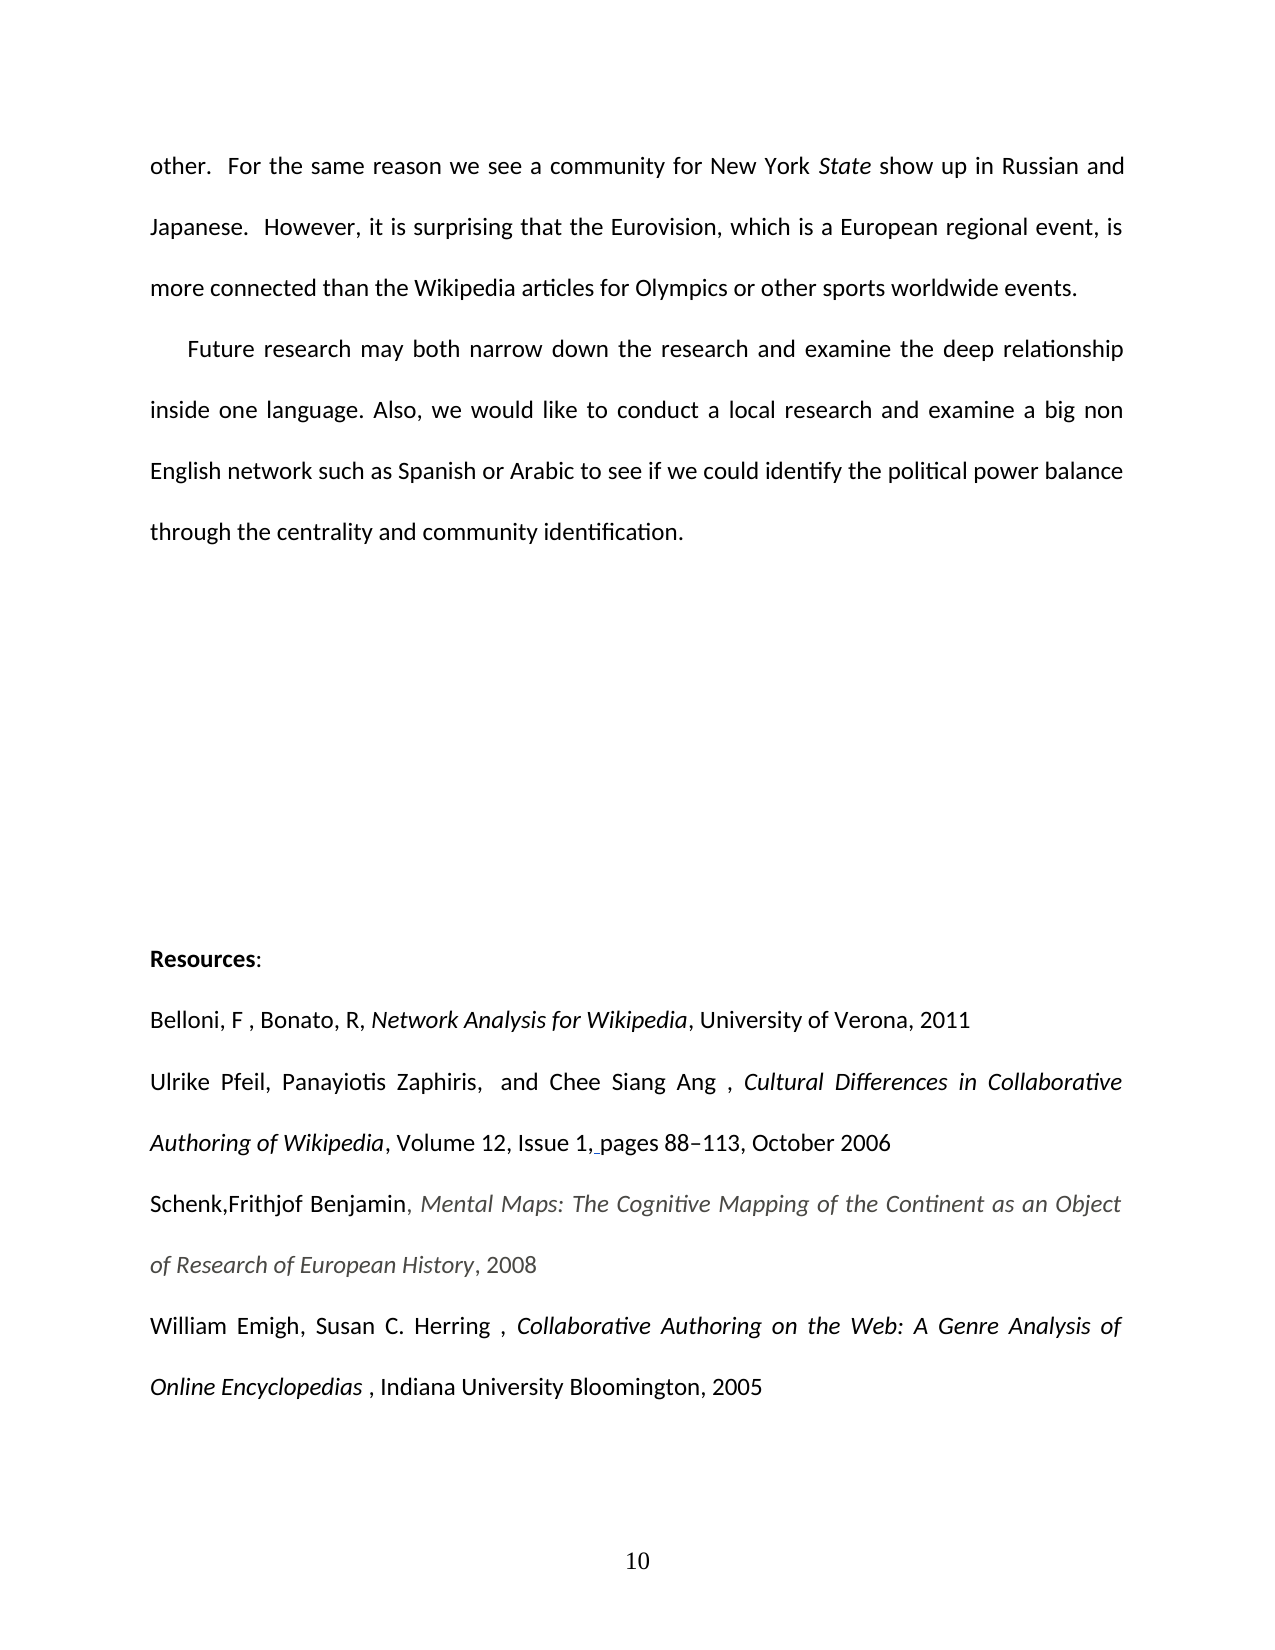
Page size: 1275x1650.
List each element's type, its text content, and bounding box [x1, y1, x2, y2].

text William Emigh, Susan C. Herring , Collaborative Authoring on the Web: A Genre Analysis of Online Encyclopedias , Indiana University Bloomington, 2005 [150, 1310, 1125, 1401]
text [150, 150, 1125, 303]
text Resources: [150, 943, 1125, 974]
text Belloni, F , Bonato, R, Network Analysis for Wikipedia, University of Verona, 2011 [150, 1004, 1125, 1035]
text Ulrike Pfeil, Panayiotis Zaphiris, and Chee Siang Ang , Cultural Differences in Collaborative Authoring of Wikipedia, Volume 12, Issue 1, pages 88–113, October 2006 [150, 1066, 1125, 1157]
text Future research may both narrow down the research and examine the deep relationship inside one language. Also, we would like to conduct a local research and examine a big non English network such as Spanish or Arabic to see if we could identify the political power balance through the centrality and community identification. [150, 333, 1125, 547]
text Schenk,Frithjof Benjamin, Mental Maps: The Cognitive Mapping of the Continent as an Object of Research of European History, 2008 [150, 1188, 1125, 1279]
